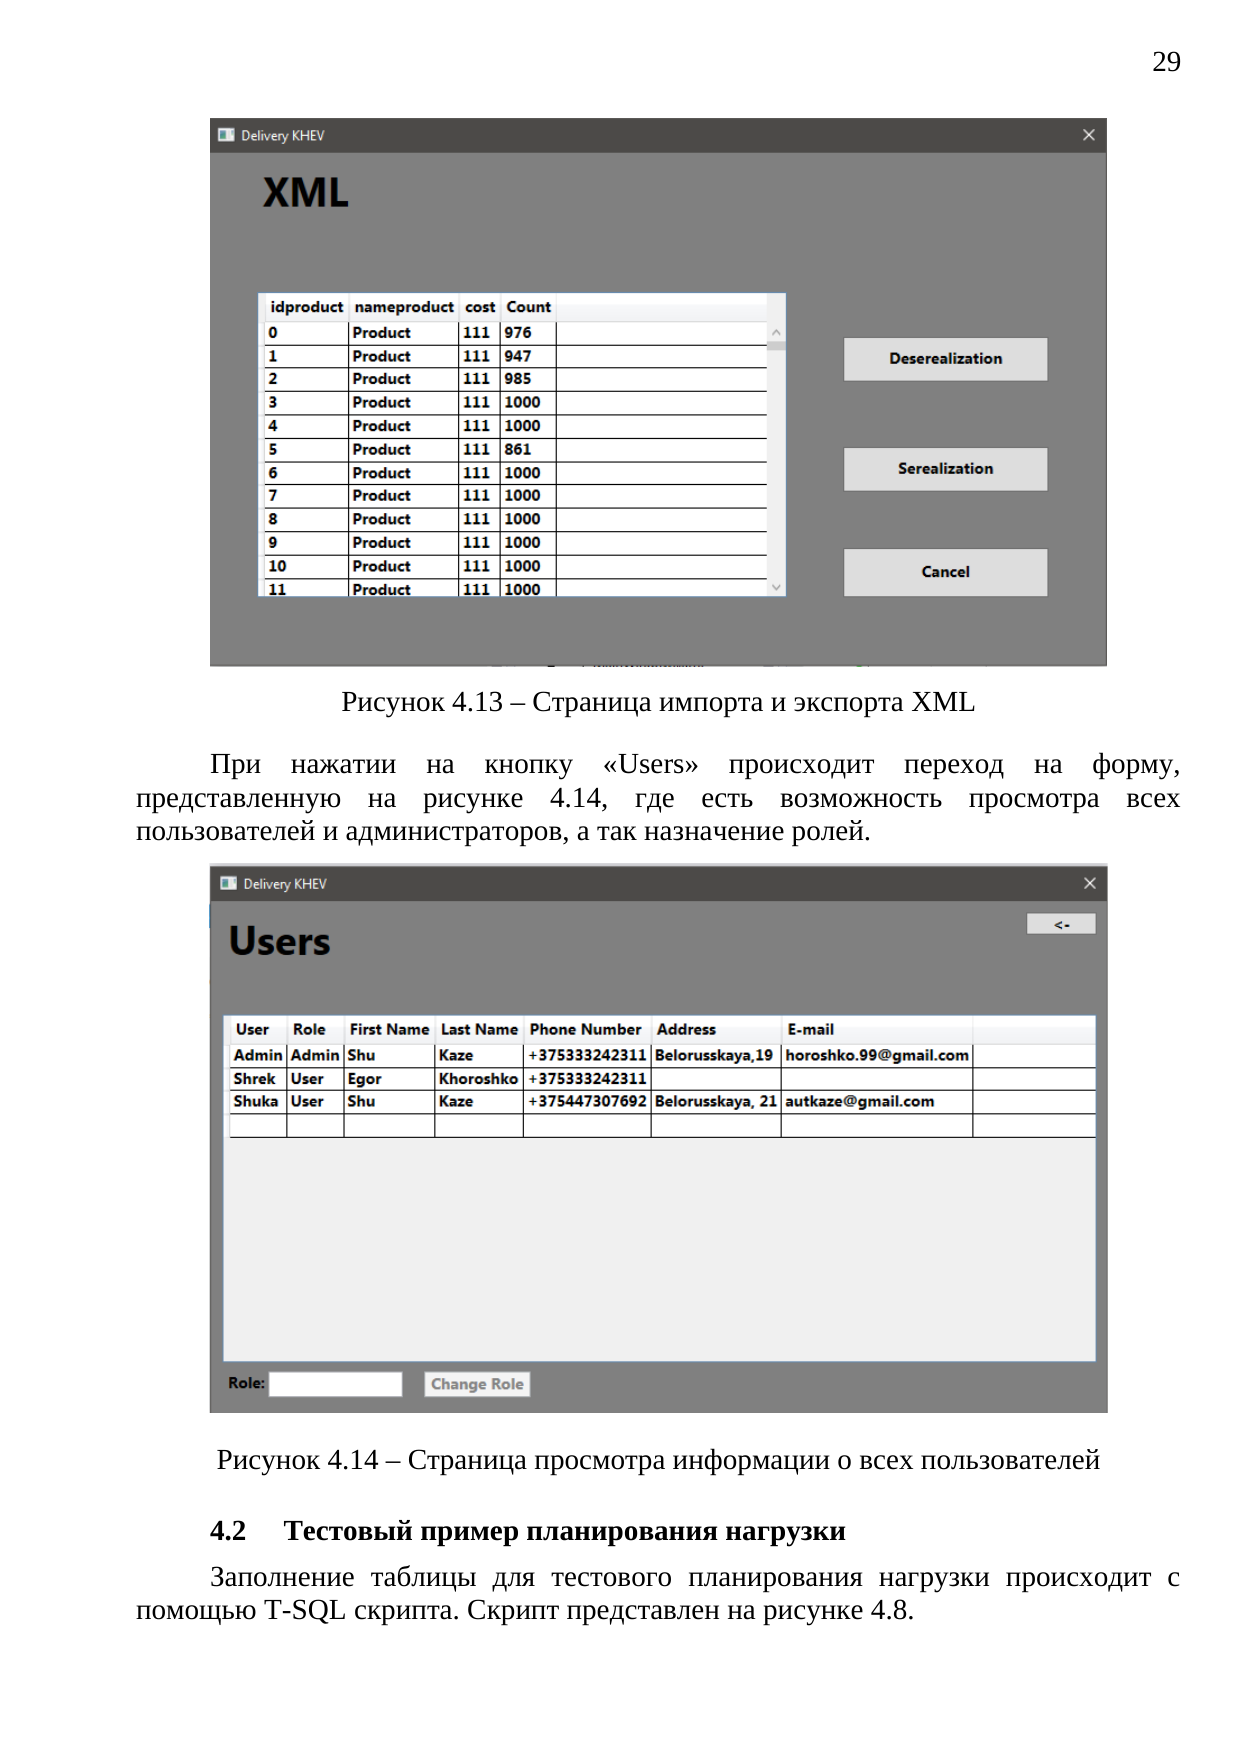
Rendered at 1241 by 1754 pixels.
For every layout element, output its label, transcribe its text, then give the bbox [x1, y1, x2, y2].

text Рисунок 4.14 – Страница просмотра информации о всех пользователей [136, 1442, 1181, 1475]
text При нажатии на кнопку «Users» происходит переход на форму, представленную на рисунке 4.14, где есть возможность просмотра всех пользователей и администраторов, а так назначение ролей. [136, 746, 1181, 847]
text Тестовый пример планирования нагрузки [136, 1513, 1181, 1546]
text Заполнение таблицы для тестового планирования нагрузки происходит с помощью T-SQL скрипта. Скрипт представлен на рисунке 4.8. [136, 1559, 1181, 1626]
picture [209, 863, 1108, 1413]
picture [210, 118, 1107, 667]
text Рисунок 4.13 – Страница импорта и экспорта XML [136, 684, 1181, 717]
